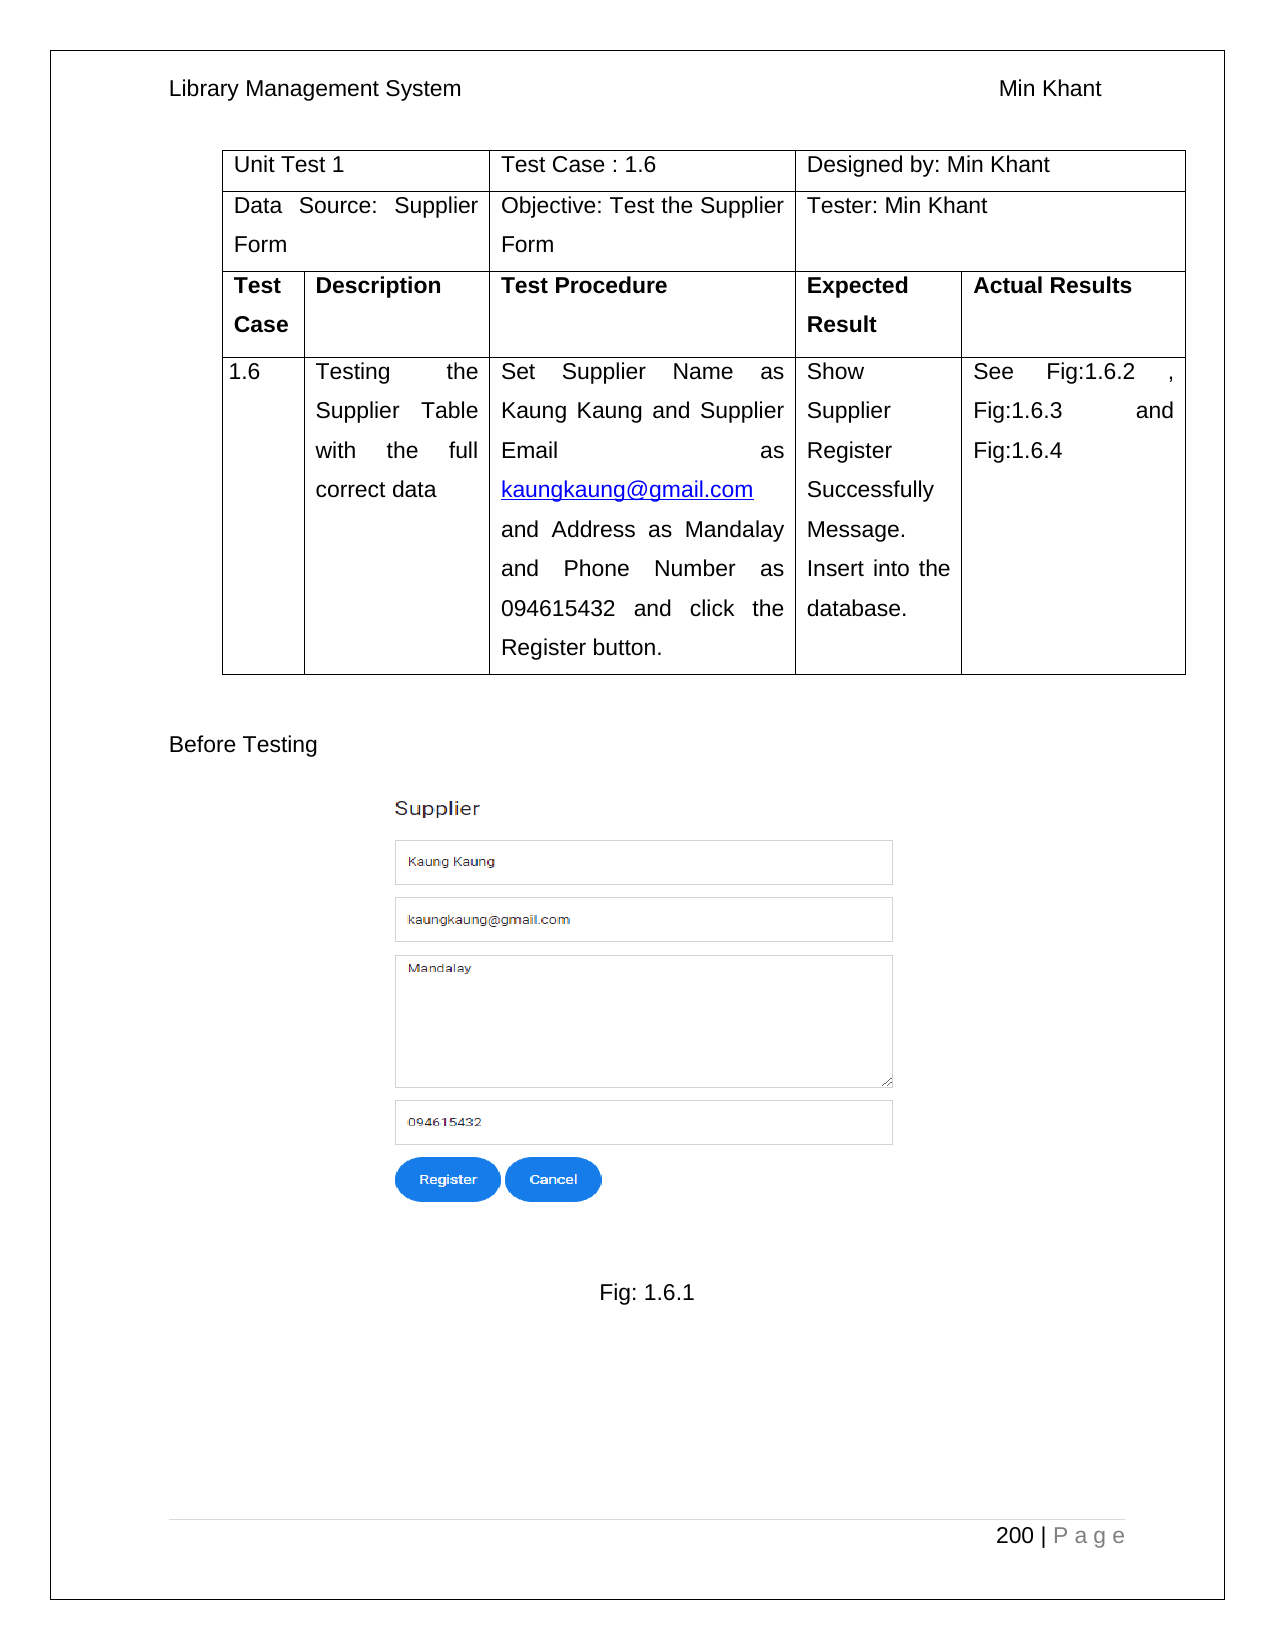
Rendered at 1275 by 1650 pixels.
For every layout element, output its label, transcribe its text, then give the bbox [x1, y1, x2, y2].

text Fig: 1.6.1 [169, 1278, 1125, 1305]
table_cell See Fig:1.6.2 , Fig:1.6.3 and Fig:1.6.4 [962, 358, 1185, 673]
table_cell Actual Results [962, 272, 1185, 357]
table_cell Testing the Supplier Table with the full correct data [305, 358, 489, 673]
table_cell Description [305, 272, 489, 357]
table_cell 1.6 [223, 358, 304, 673]
table_cell Objective: Test the Supplier Form [490, 192, 795, 271]
table_cell Tester: Min Khant [796, 192, 1185, 271]
table_header Designed by: Min Khant [796, 151, 1185, 191]
table_cell Expected Result [796, 272, 961, 357]
table_header Unit Test 1 [223, 151, 489, 191]
table_cell Test Case [223, 272, 304, 357]
table_cell Test Procedure [490, 272, 795, 357]
table_cell Show Supplier Register Successfully Message. Insert into the database. [796, 358, 961, 673]
table_cell Data Source: Supplier Form [223, 192, 489, 271]
table_header Test Case : 1.6 [490, 151, 795, 191]
text Before Testing [169, 731, 1125, 757]
picture [349, 786, 945, 1249]
table_cell Set Supplier Name as Kaung Kaung and Supplier Email as kaungkaung@gmail.com and Address as Mandalay and Phone Number as 094615432 and click the Register button. [490, 358, 795, 673]
